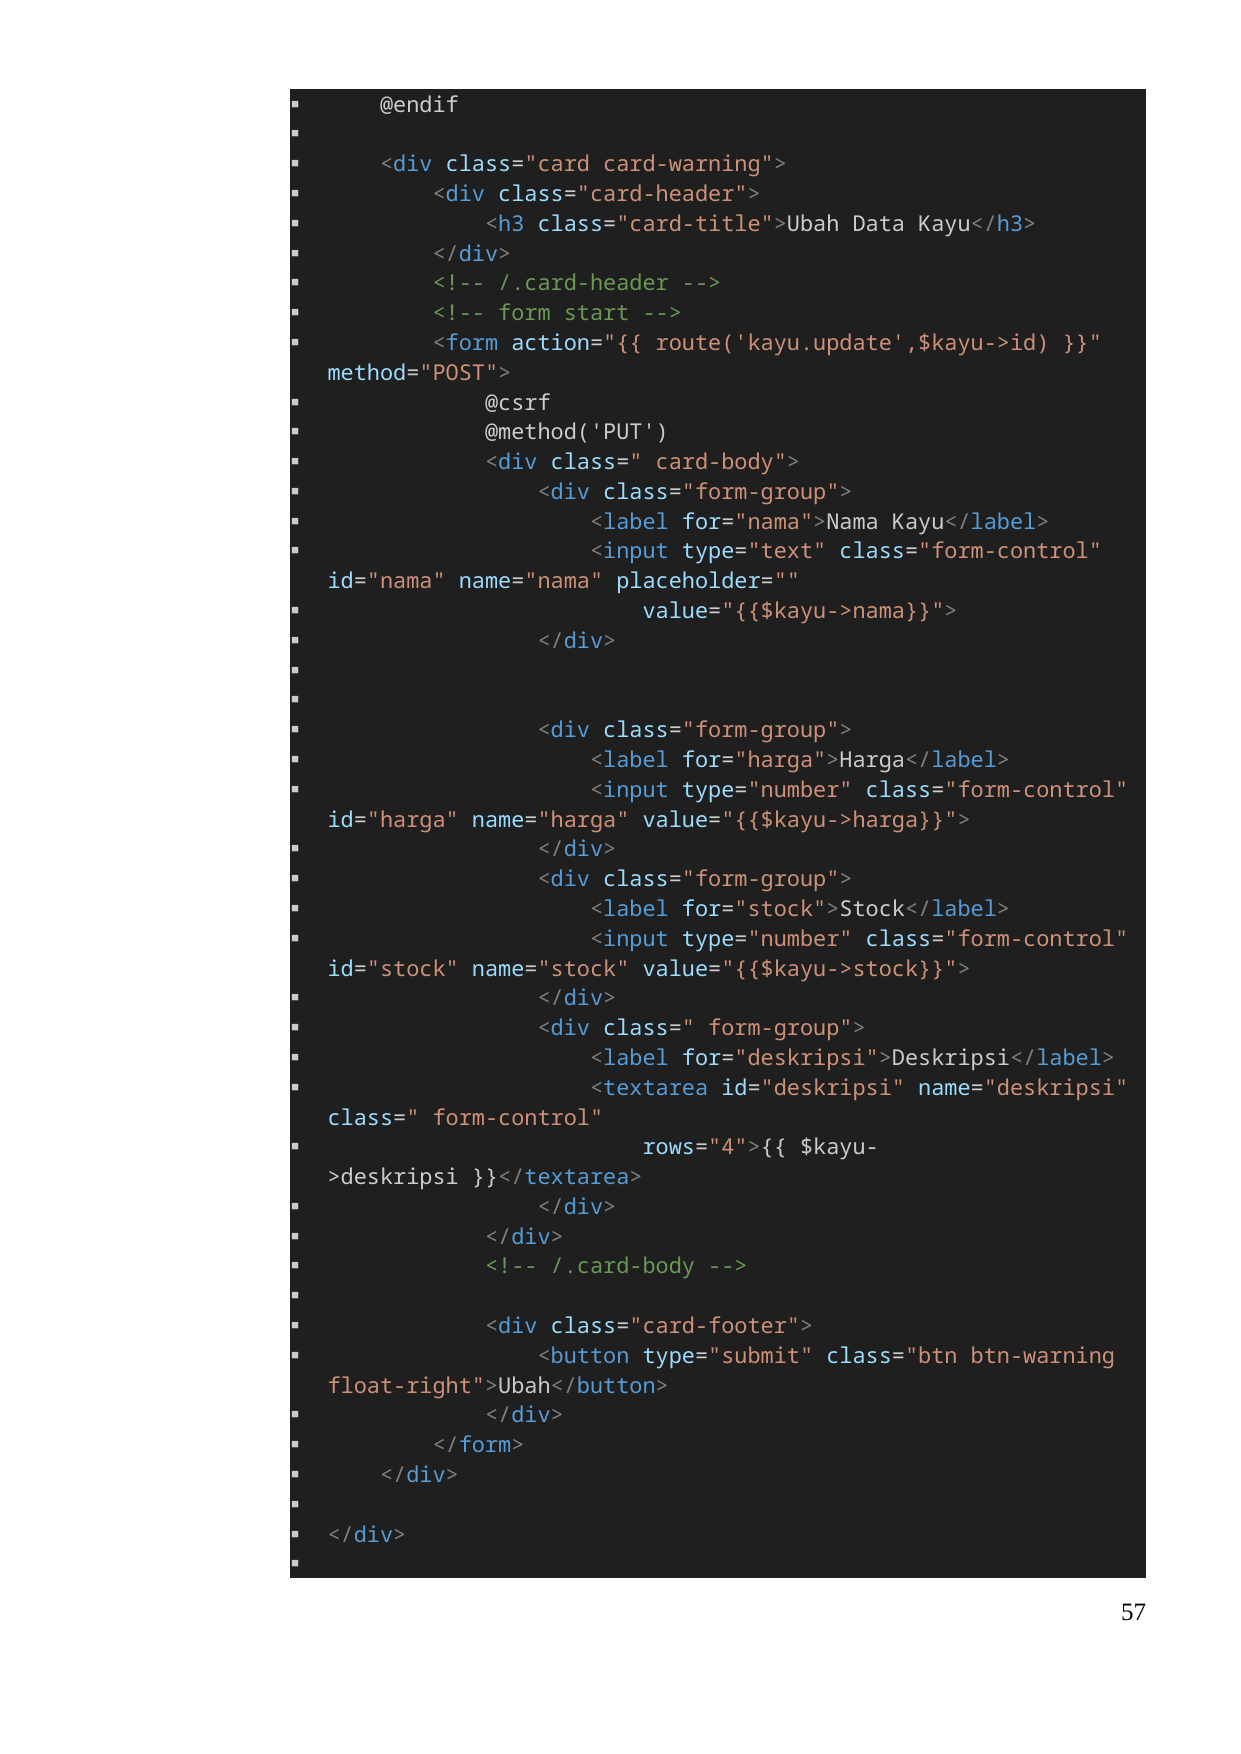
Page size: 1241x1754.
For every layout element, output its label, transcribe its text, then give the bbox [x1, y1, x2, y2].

list <div class="form-group"> [290, 476, 1146, 506]
list <input type="text" class="form-control" id="nama" name="nama" placeholder="" [290, 536, 1146, 595]
list <input type="number" class="form-control" id="stock" name="stock" value="{{$kayu->stock}}"> [290, 923, 1146, 982]
list <input type="number" class="form-control" id="harga" name="harga" value="{{$kayu->harga}}"> [290, 774, 1146, 833]
list <label for="harga">Harga</label> [290, 744, 1146, 774]
list <div class="form-group"> [290, 714, 1146, 744]
list <div class=" form-group"> [290, 1012, 1146, 1042]
list <button type="submit" class="btn btn-warning float-right">Ubah</button> [290, 1340, 1146, 1399]
list <!-- /.card-header --> [290, 267, 1146, 297]
list <div class="form-group"> [290, 863, 1146, 893]
list <label for="stock">Stock</label> [290, 893, 1146, 923]
list </div> [290, 1399, 1146, 1429]
list <div class=" card-body"> [290, 446, 1146, 476]
list </form> [290, 1429, 1146, 1459]
list </div> [290, 833, 1146, 863]
list <form action="{{ route('kayu.update',$kayu->id) }}" method="POST"> [290, 327, 1146, 387]
list <!-- form start --> [290, 297, 1146, 327]
list </div> [290, 982, 1146, 1012]
list </div> [290, 1519, 1146, 1548]
list </div> [290, 625, 1146, 655]
list <textarea id="deskripsi" name="deskripsi" class=" form-control" [290, 1072, 1146, 1131]
list @csrf [290, 387, 1146, 416]
list @endif [290, 89, 1146, 118]
list </div> [290, 1459, 1146, 1489]
list value="{{$kayu->nama}}"> [290, 595, 1146, 625]
list </div> [290, 1191, 1146, 1221]
list <label for="deskripsi">Deskripsi</label> [290, 1042, 1146, 1072]
list <div class="card-header"> [290, 178, 1146, 208]
list <label for="nama">Nama Kayu</label> [290, 506, 1146, 536]
list <!-- /.card-body --> [290, 1251, 1146, 1280]
list @method('PUT') [290, 416, 1146, 446]
list </div> [290, 238, 1146, 267]
list rows="4">{{ $kayu->deskripsi }}</textarea> [290, 1131, 1146, 1191]
list <div class="card card-warning"> [290, 148, 1146, 178]
list <h3 class="card-title">Ubah Data Kayu</h3> [290, 208, 1146, 238]
list <div class="card-footer"> [290, 1310, 1146, 1340]
list </div> [290, 1221, 1146, 1251]
